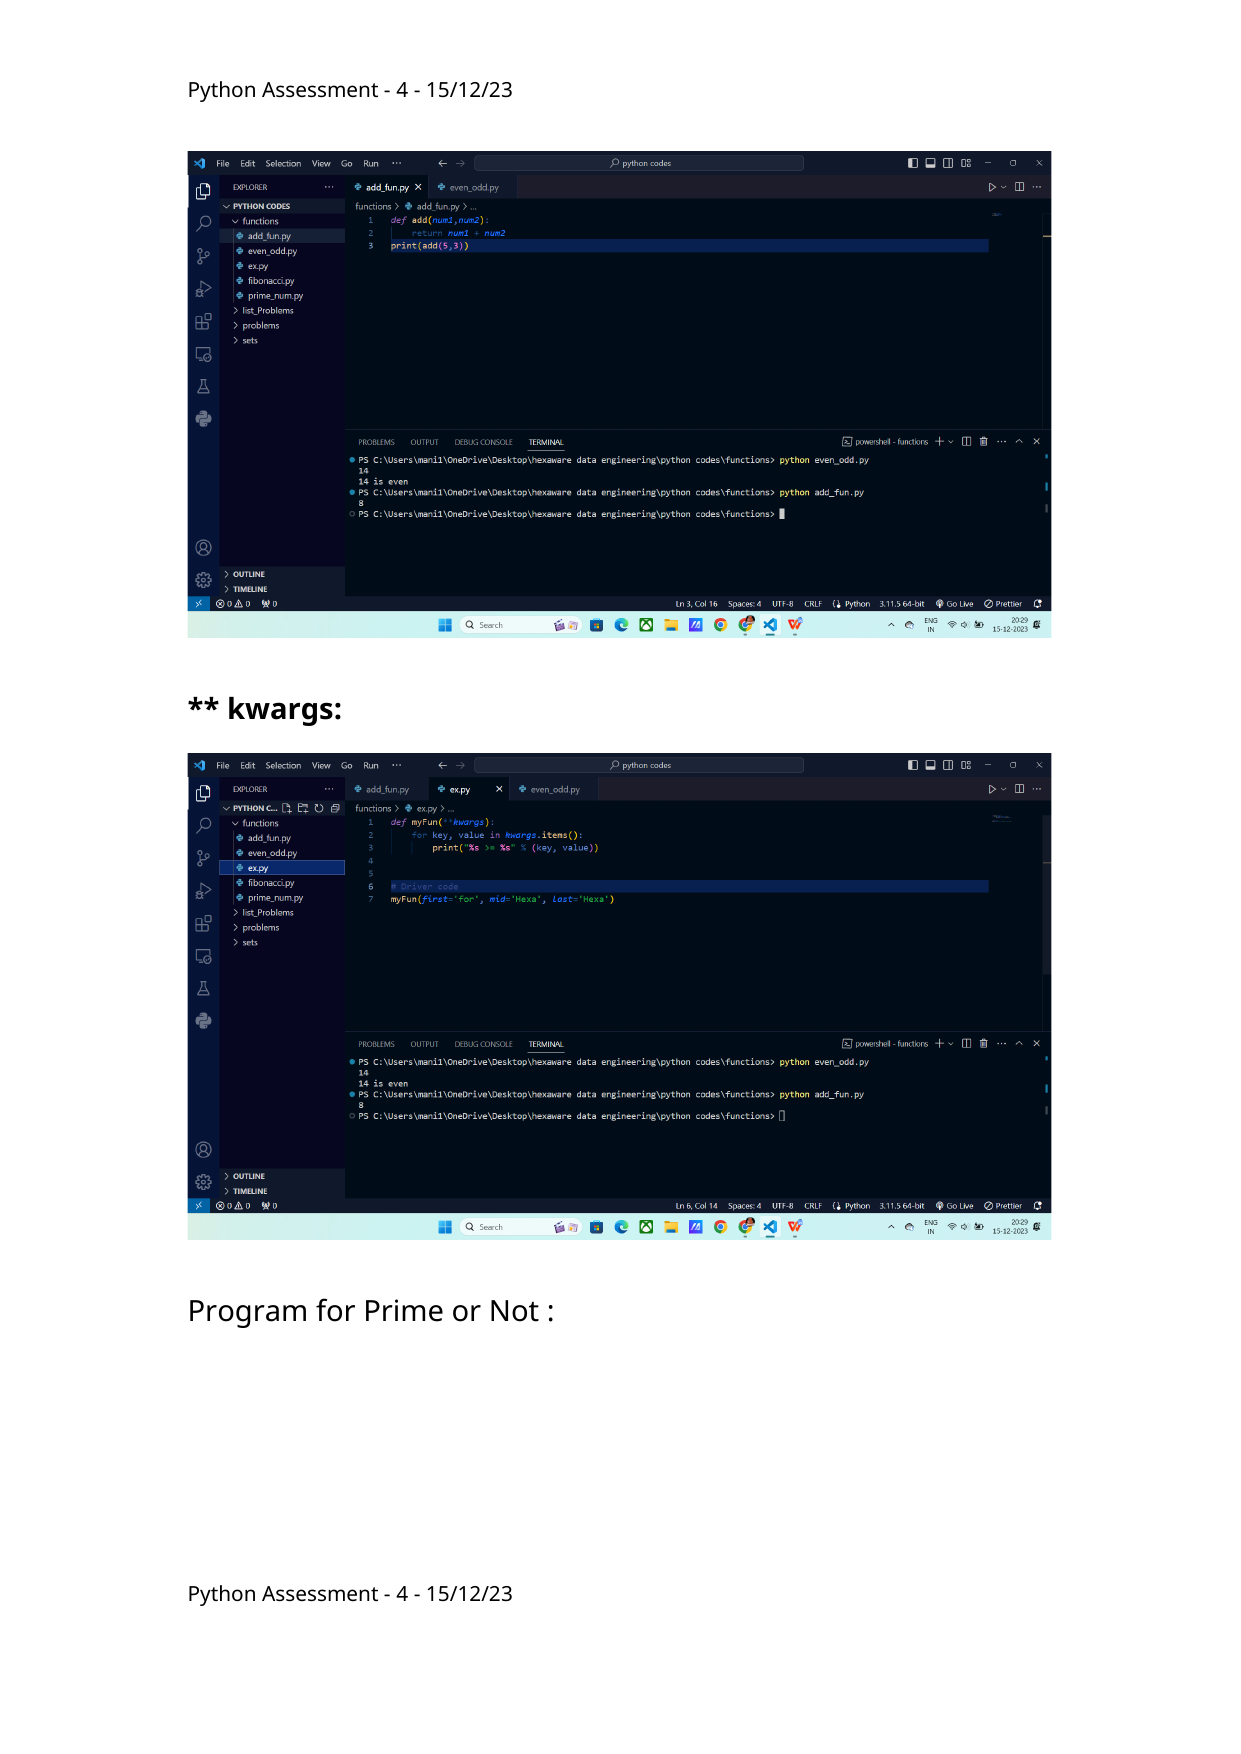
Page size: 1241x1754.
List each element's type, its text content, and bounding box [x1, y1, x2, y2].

picture [187, 753, 1052, 1240]
list Program for Prime or Not : [187, 1291, 1053, 1330]
list ** kwargs: [187, 689, 1053, 728]
picture [187, 151, 1052, 638]
